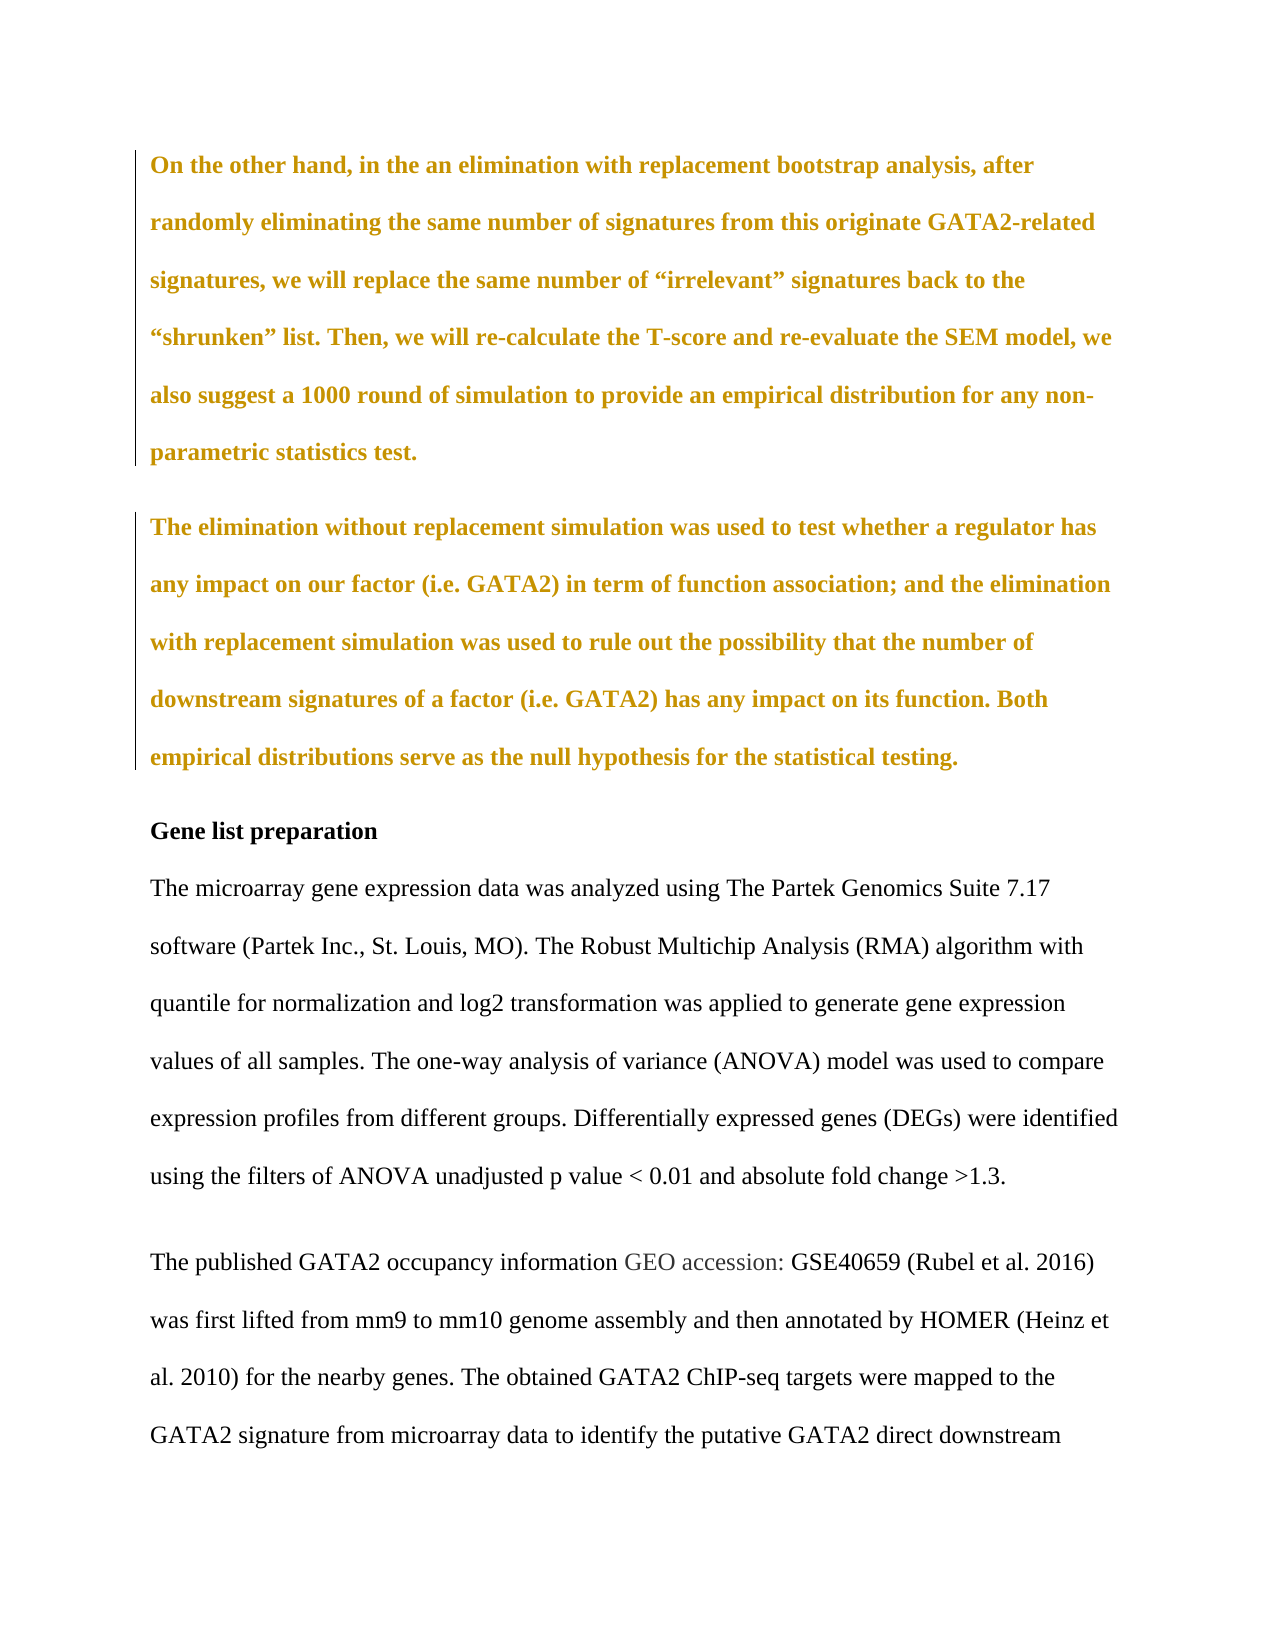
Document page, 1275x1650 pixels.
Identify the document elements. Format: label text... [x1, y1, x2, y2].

subtitle Gene list preparation [150, 816, 1125, 844]
text On the other hand, in the an elimination with replacement bootstrap analysis, after randomly eliminating the same number of signatures from this originate GATA2-related signatures, we will replace the same number of “irrelevant” signatures back to the “shrunken” list. Then, we will re-calculate the T-score and re-evaluate the SEM model, we also suggest a 1000 round of simulation to provide an empirical distribution for any non-parametric statistics test. [150, 150, 1125, 466]
text The microarray gene expression data was analyzed using The Partek Genomics Suite 7.17 software (Partek Inc., St. Louis, MO). The Robust Multichip Analysis (RMA) algorithm with quantile for normalization and log2 transformation was applied to generate gene expression values of all samples. The one-way analysis of variance (ANOVA) model was used to compare expression profiles from different groups. Differentially expressed genes (DEGs) were identified using the filters of ANOVA unadjusted p value < 0.01 and absolute fold change >1.3. [150, 873, 1125, 1189]
text The elimination without replacement simulation was used to test whether a regulator has any impact on our factor (i.e. GATA2) in term of function association; and the elimination with replacement simulation was used to rule out the possibility that the number of downstream signatures of a factor (i.e. GATA2) has any impact on its function. Both empirical distributions serve as the null hypothesis for the statistical testing. [150, 512, 1125, 770]
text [150, 1247, 1125, 1449]
